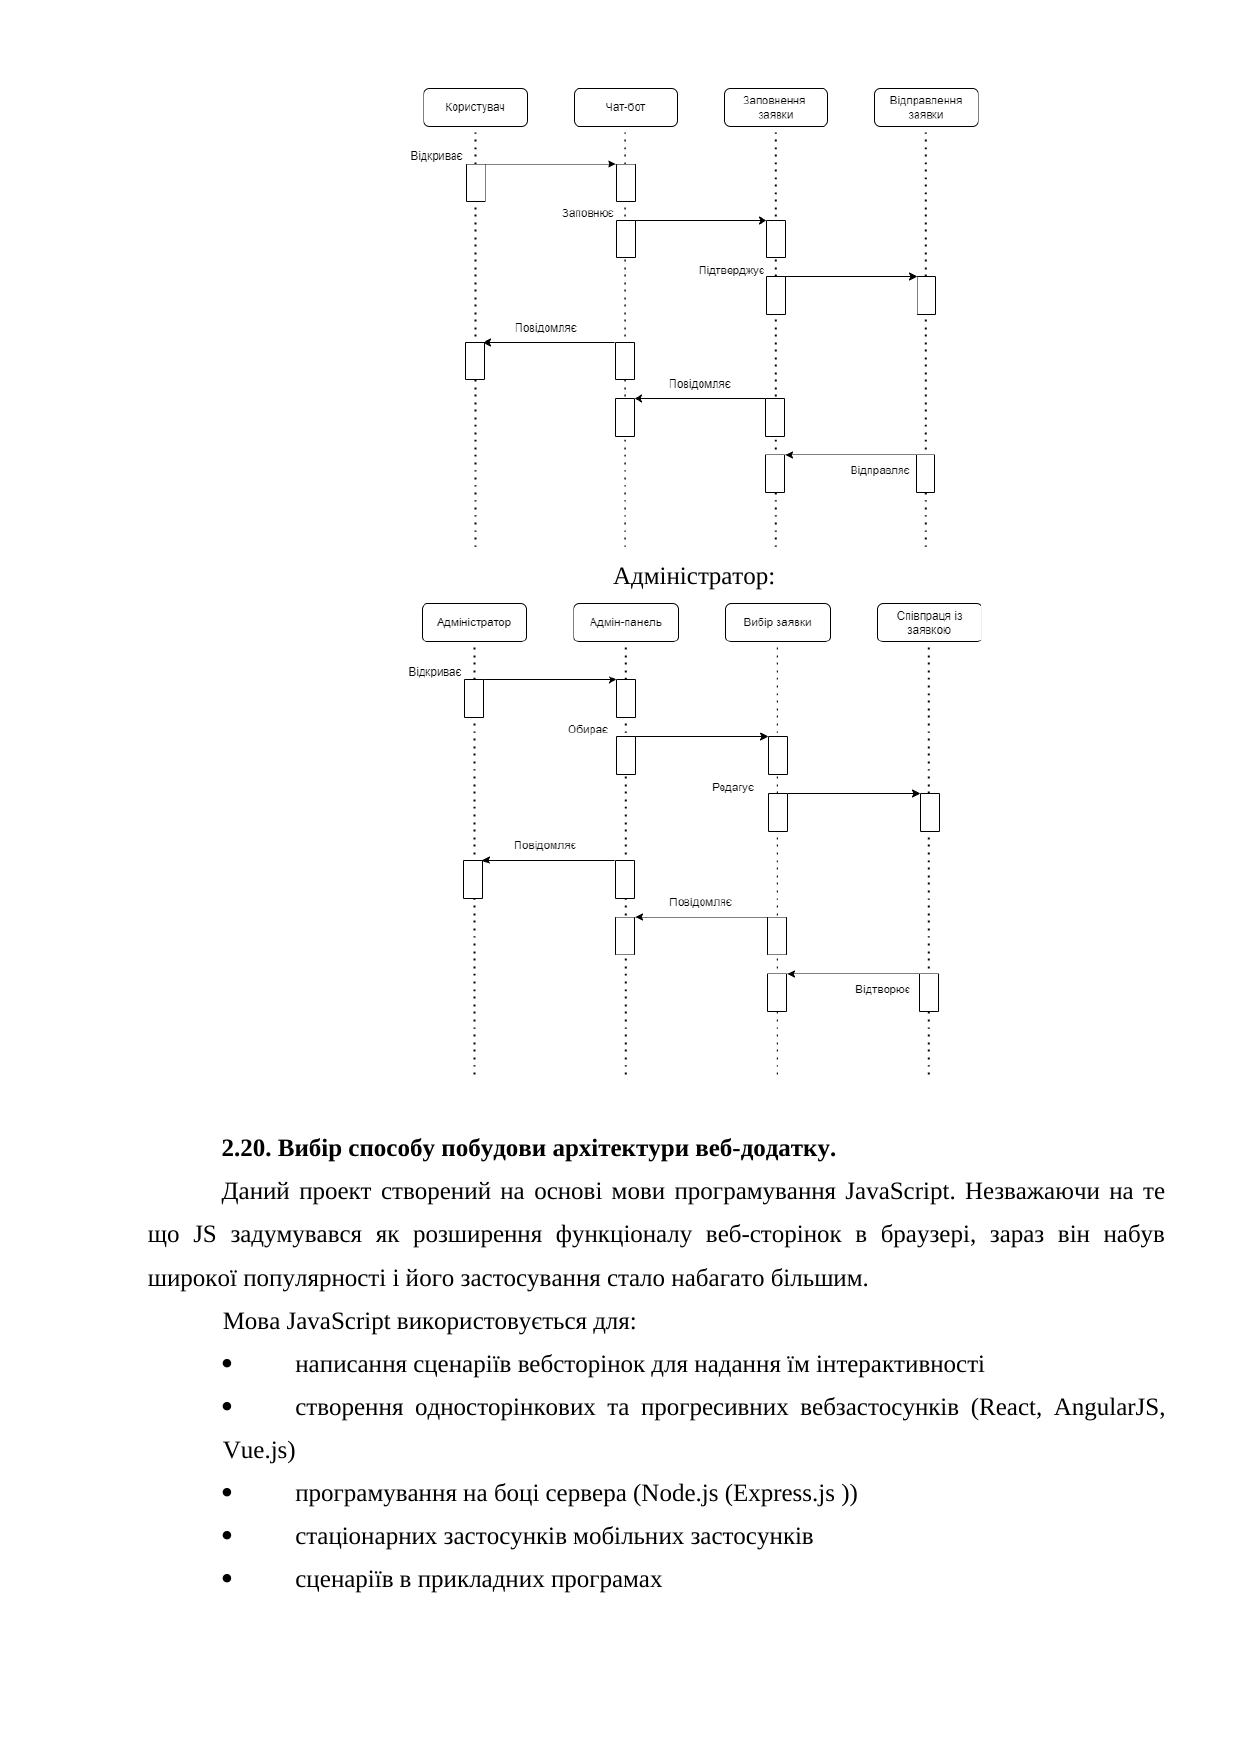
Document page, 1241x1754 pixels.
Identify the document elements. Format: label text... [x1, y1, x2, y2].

text Мова JavaScript використовується для: [223, 1306, 1166, 1334]
list Адміністратор: [148, 561, 1166, 589]
list 2.20. Вибір способу побудови архітектури веб-додатку. [148, 1133, 1166, 1162]
list створення односторінкових та прогресивних вебзастосунків (React, AngularJS, Vue.js) [223, 1392, 1166, 1464]
list програмування на боці сервера (Node.js (Express.js )) [223, 1478, 1166, 1507]
list сценаріїв в прикладних програмах [223, 1564, 1166, 1593]
list Даний проект створений на основі мови програмування JavaScript. Незважаючи на те що JS задумувався як розширення функціоналу веб-сторінок в браузері, зараз він набув широкої популярності і його застосування стало набагато більшим. [148, 1176, 1166, 1291]
picture [406, 603, 982, 1077]
picture [408, 88, 979, 547]
list стаціонарних застосунків мобільних застосунків [223, 1521, 1166, 1550]
list написання сценаріїв вебсторінок для надання їм інтерактивності [223, 1349, 1166, 1378]
